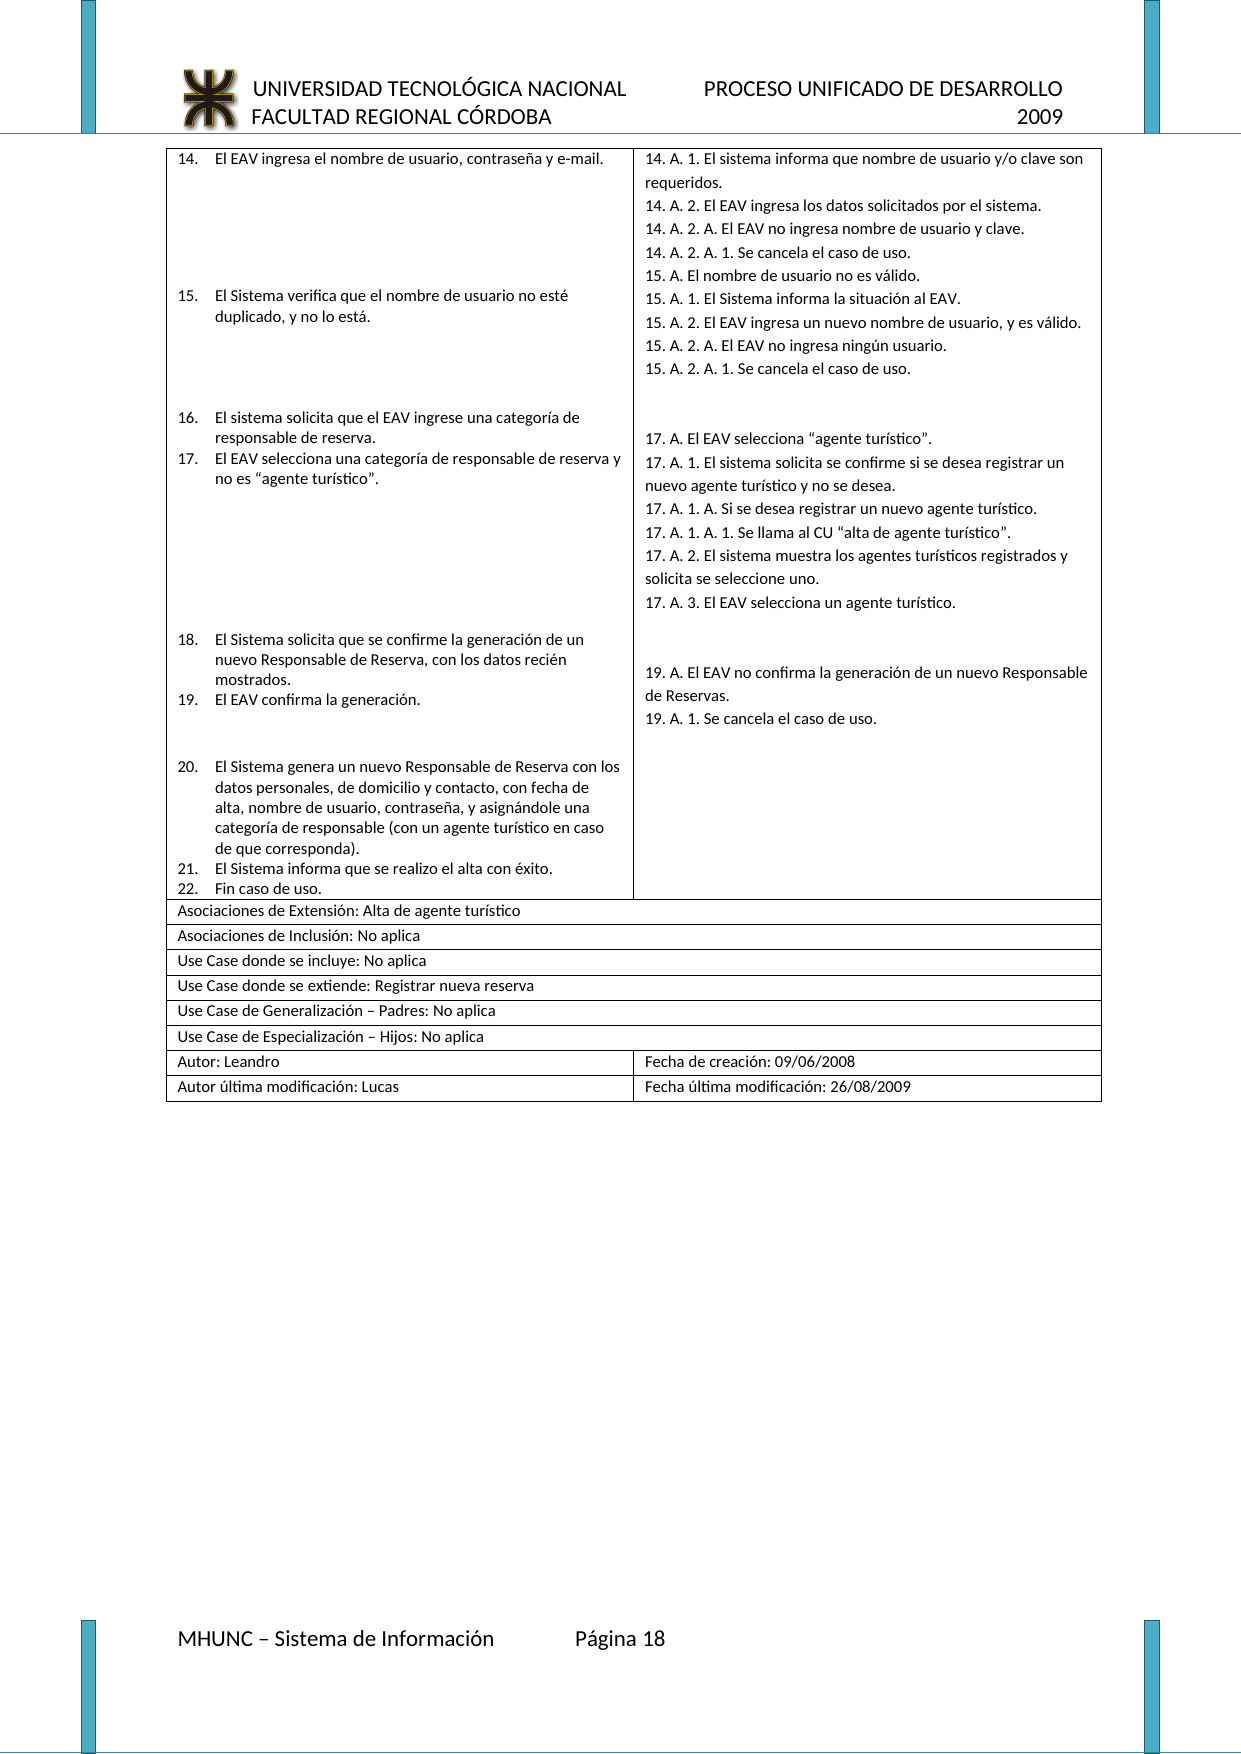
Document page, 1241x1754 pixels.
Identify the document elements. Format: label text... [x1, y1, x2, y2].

table_cell Use Case de Generalización – Padres: No aplica [167, 1001, 1101, 1025]
table_cell Use Case de Especialización – Hijos: No aplica [167, 1026, 1101, 1050]
table_cell Asociaciones de Inclusión: No aplica [167, 925, 1101, 949]
table_cell Autor: Leandro [167, 1051, 633, 1075]
picture [182, 68, 239, 132]
table_cell Fecha de creación: 09/06/2008 [634, 1051, 1101, 1075]
table_cell Autor última modificación: Lucas [167, 1076, 633, 1101]
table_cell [167, 149, 633, 899]
table_cell Use Case donde se extiende: Registrar nueva reserva [167, 976, 1101, 1000]
table_cell Fecha última modificación: 26/08/2009 [634, 1076, 1101, 1101]
table_cell Asociaciones de Extensión: Alta de agente turístico [167, 900, 1101, 924]
table_cell Use Case donde se incluye: No aplica [167, 950, 1101, 974]
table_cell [634, 149, 1101, 899]
